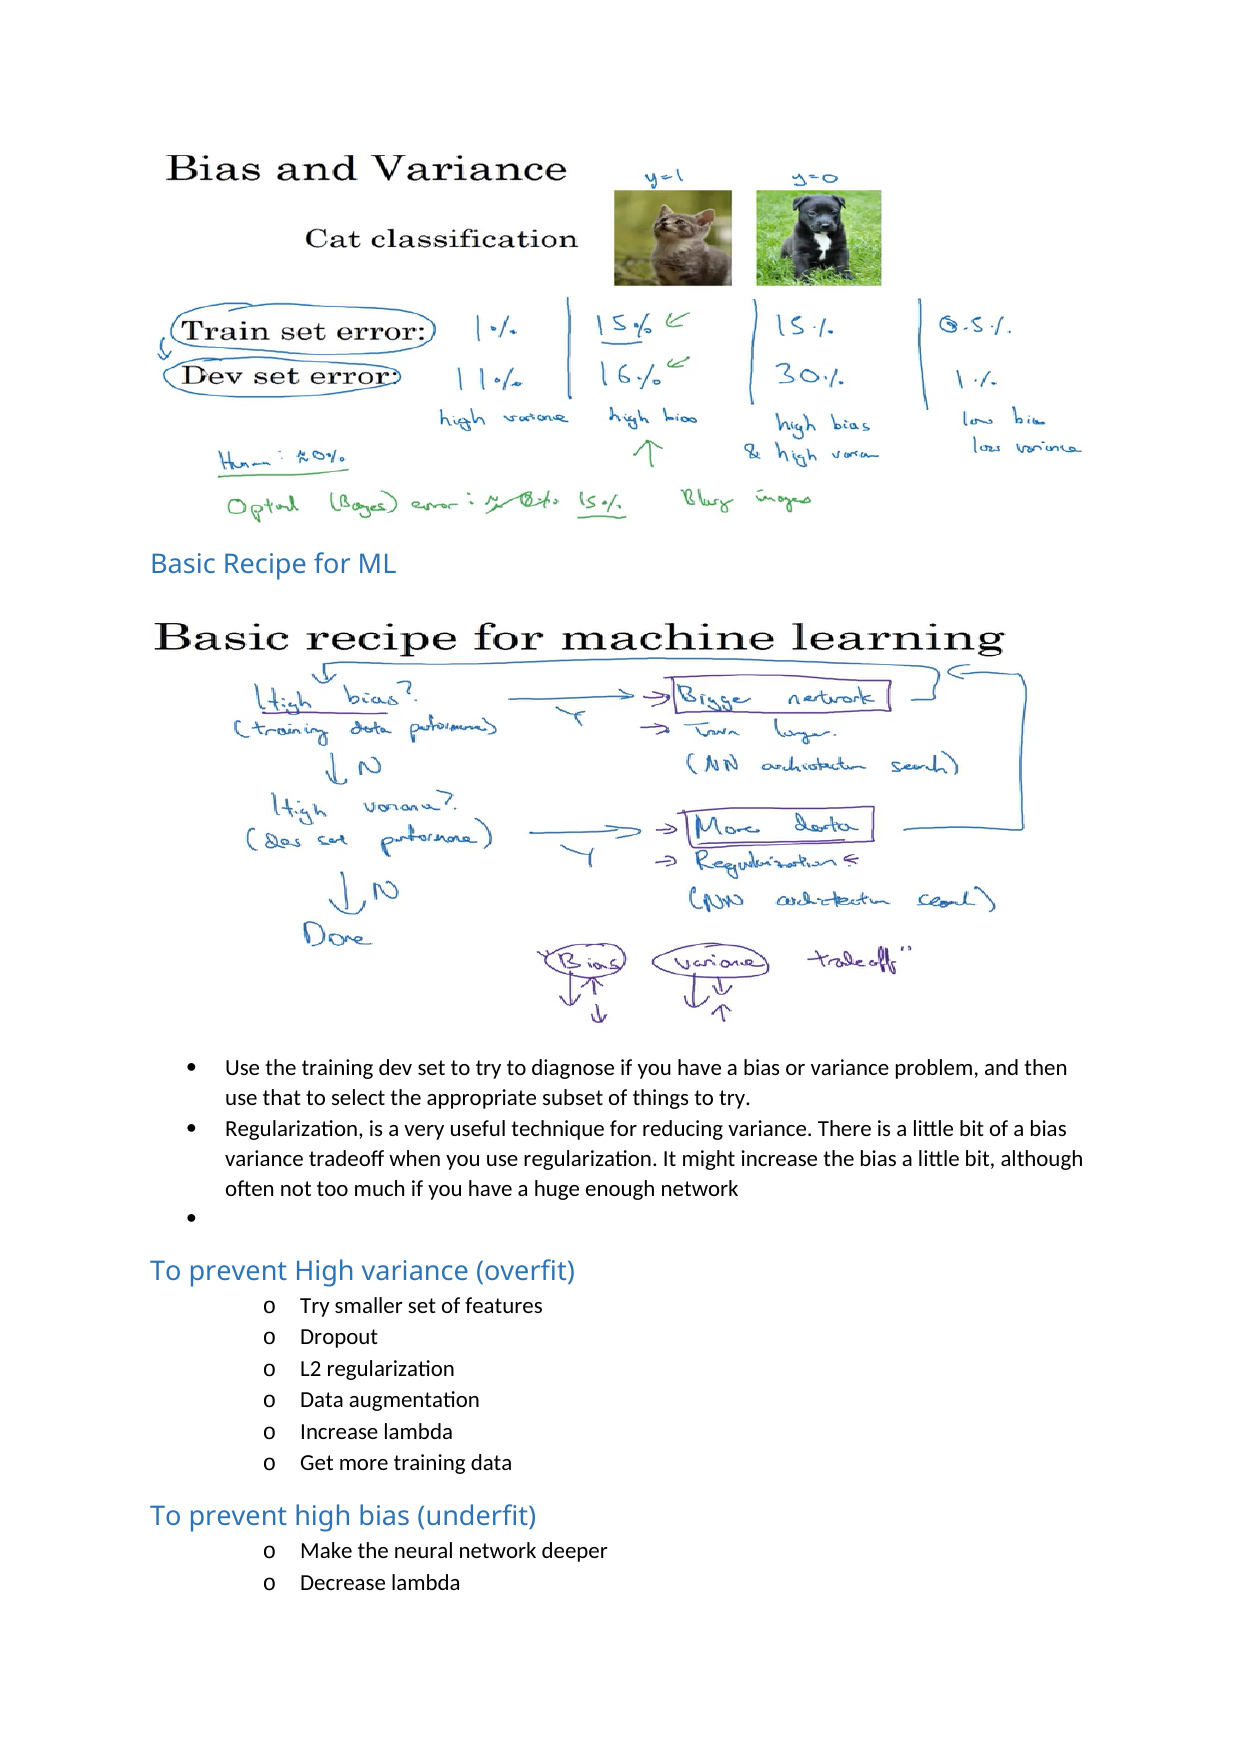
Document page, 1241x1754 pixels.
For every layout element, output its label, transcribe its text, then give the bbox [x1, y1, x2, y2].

list Make the neural network deeper [262, 1536, 1090, 1565]
list Try smaller set of features [262, 1291, 1090, 1320]
list Get more training data [262, 1448, 1090, 1477]
picture [150, 150, 1091, 526]
subtitle To prevent High variance (overfit) [150, 1251, 1090, 1288]
list L2 regularization [262, 1354, 1090, 1383]
list Data augmentation [262, 1385, 1090, 1414]
subtitle Basic Recipe for ML [150, 544, 1090, 581]
list Regularization, is a very useful technique for reducing variance. There is a little bit of a bias variance tradeoff when you use regularization. It might increase the bias a little bit, although often not too much if you have a huge enough network [187, 1114, 1090, 1202]
subtitle To prevent high bias (underfit) [150, 1496, 1090, 1533]
list Increase lambda [262, 1417, 1090, 1446]
list Decrease lambda [262, 1568, 1090, 1597]
picture [150, 614, 1091, 1035]
list Dropout [262, 1322, 1090, 1352]
list Use the training dev set to try to diagnose if you have a bias or variance problem, and then use that to select the appropriate subset of things to try. [187, 1053, 1090, 1112]
